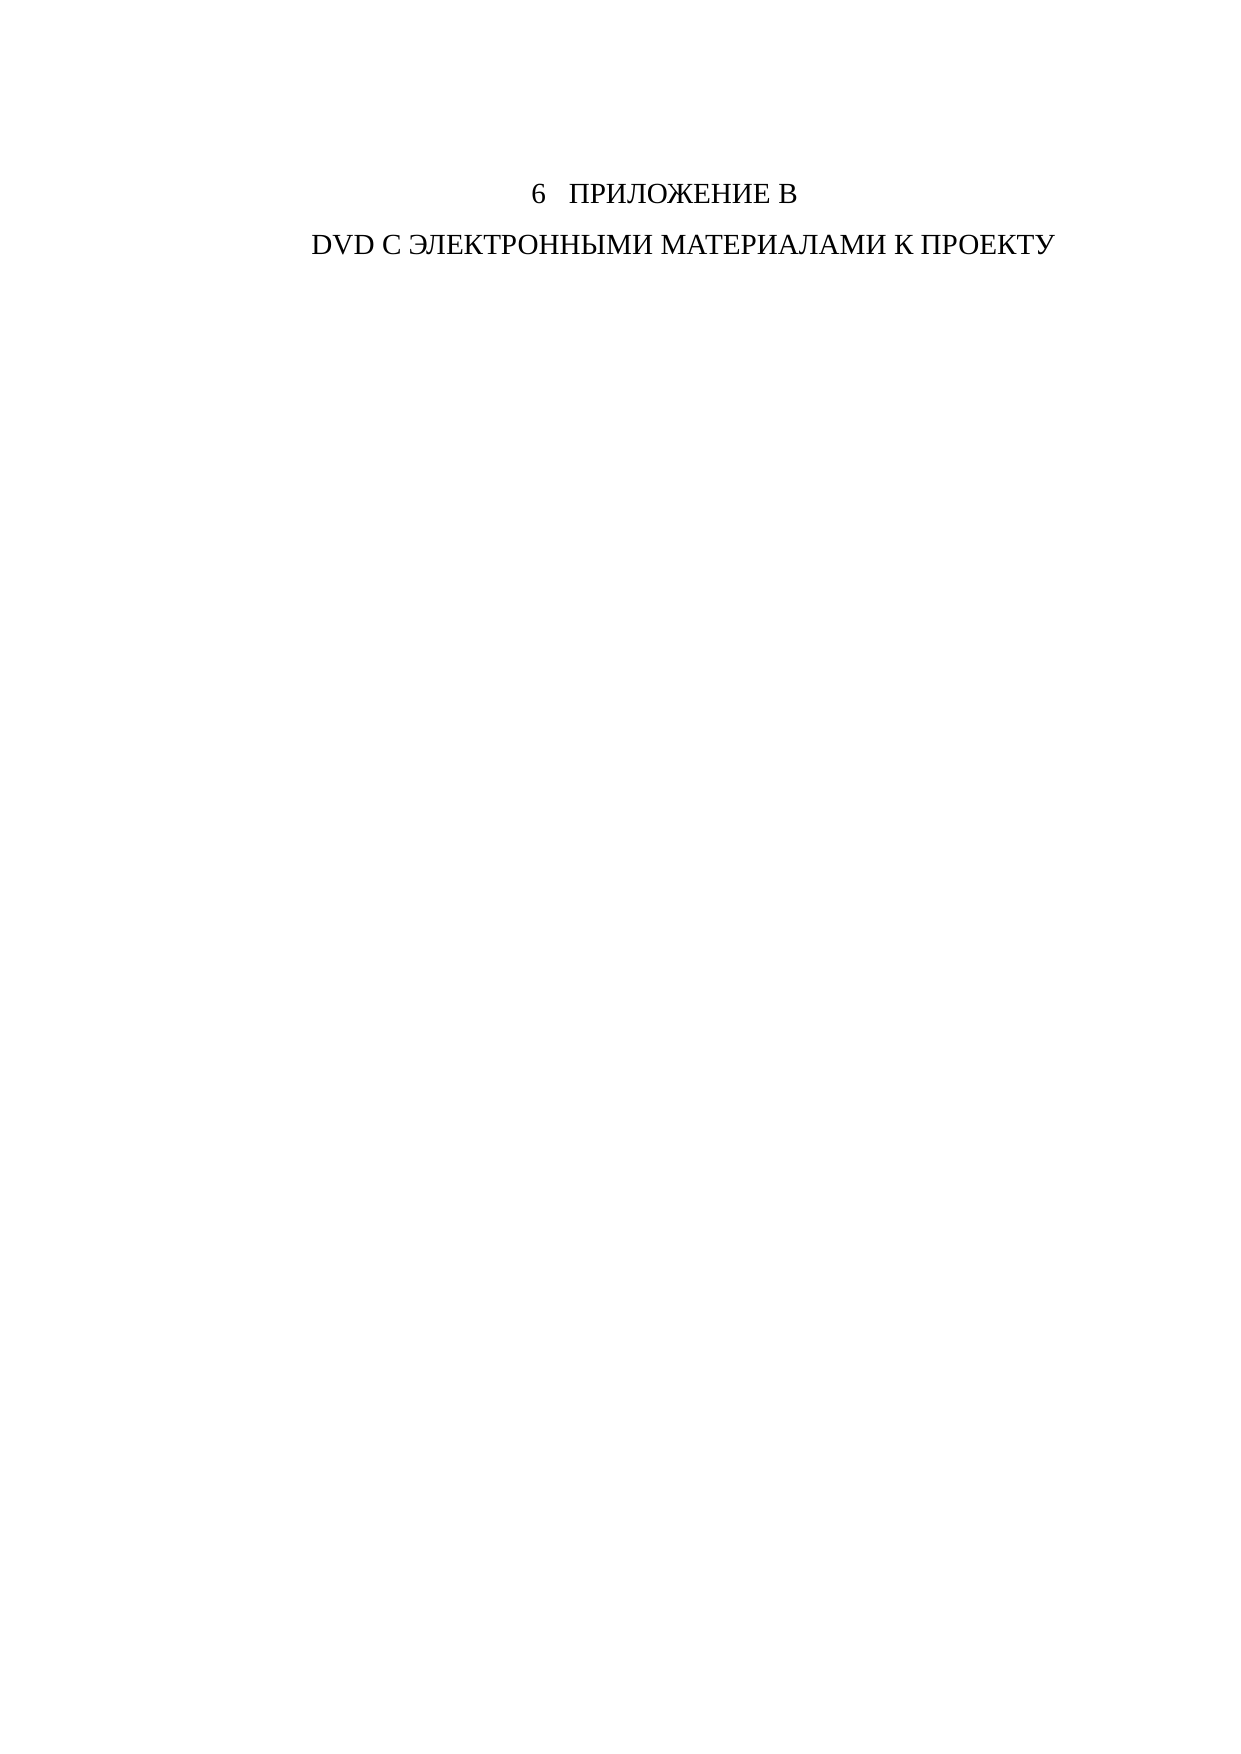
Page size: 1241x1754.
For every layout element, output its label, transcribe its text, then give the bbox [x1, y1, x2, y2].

subtitle Приложение В DVD с электронными материалами к проекту [177, 177, 1152, 260]
